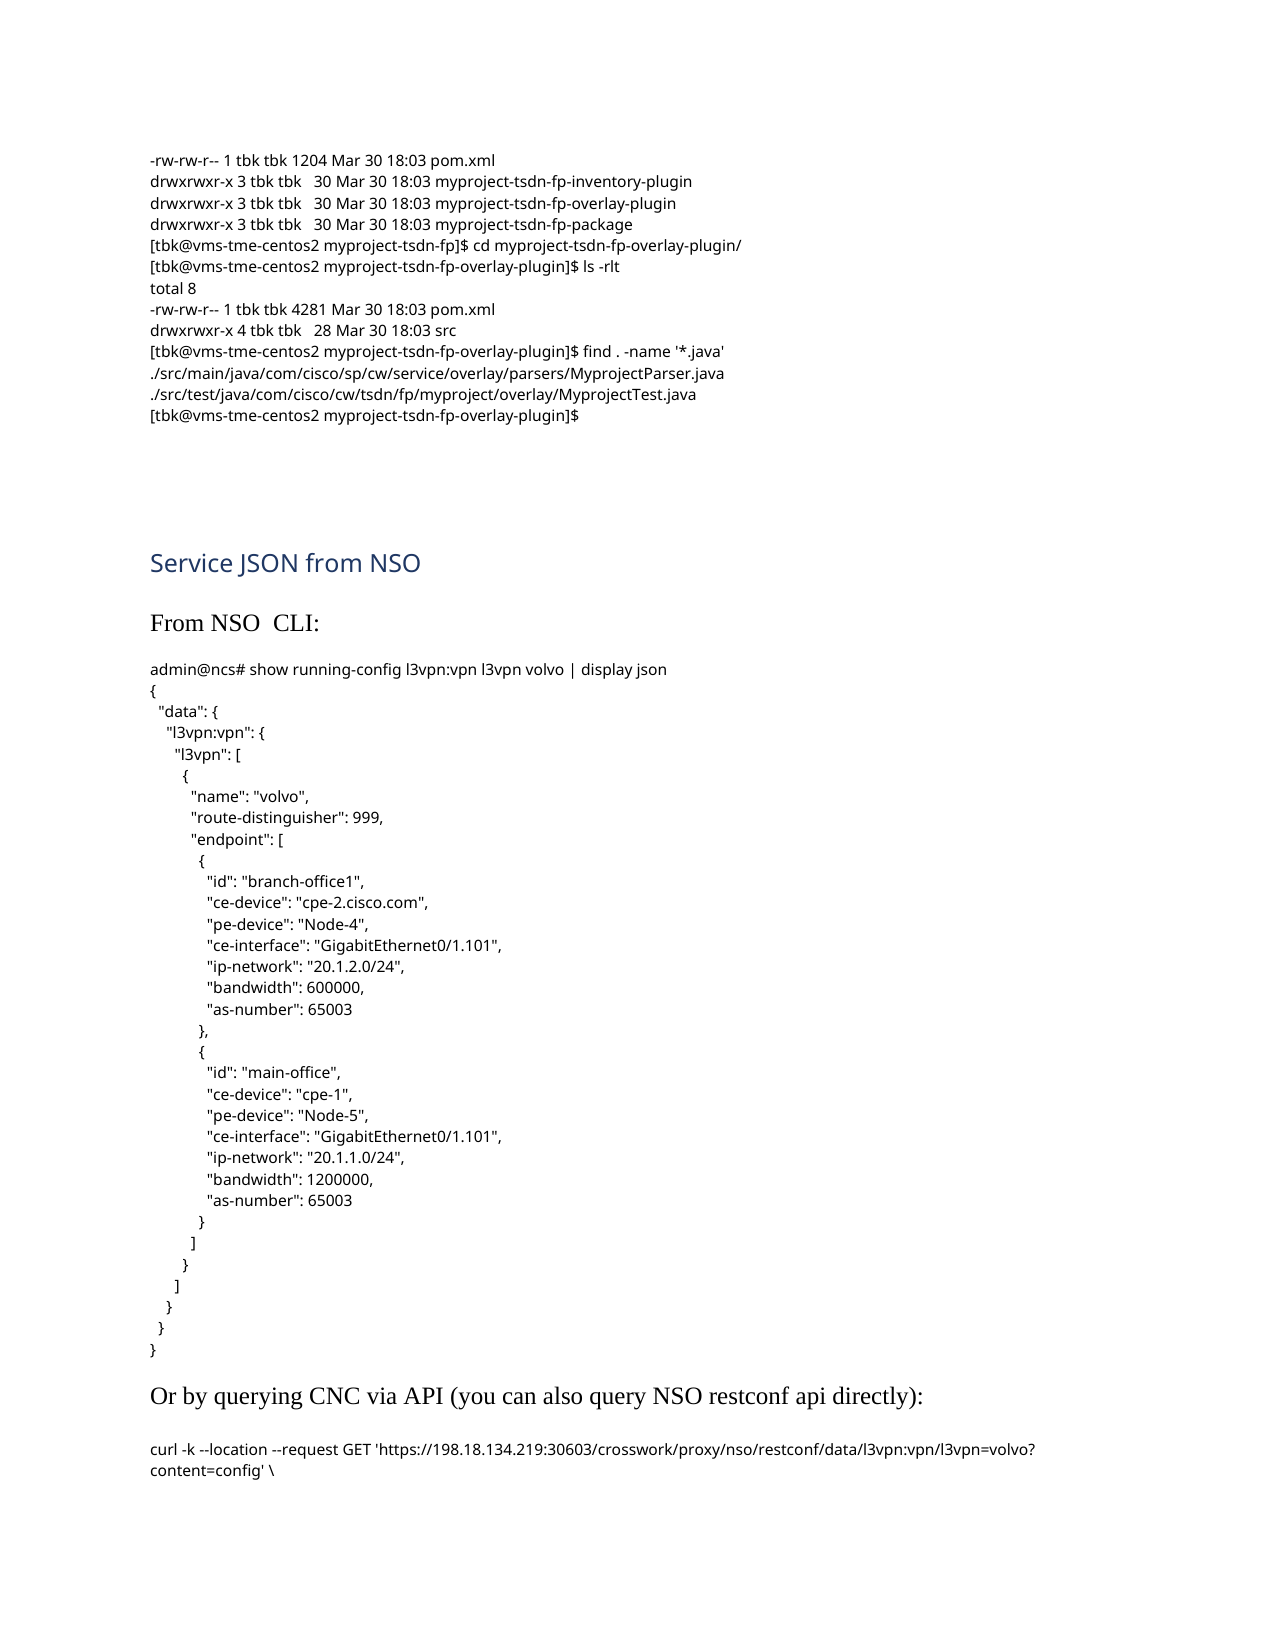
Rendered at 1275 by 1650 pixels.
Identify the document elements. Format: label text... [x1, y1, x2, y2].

text { [150, 1041, 1125, 1062]
text From NSO CLI: [150, 608, 1125, 637]
text drwxrwxr-x 3 tbk tbk 30 Mar 30 18:03 myproject-tsdn-fp-package [150, 214, 1125, 235]
text ] [150, 1232, 1125, 1253]
text "ce-interface": "GigabitEthernet0/1.101", [150, 934, 1125, 956]
text "id": "main-office", [150, 1062, 1125, 1083]
text "bandwidth": 600000, [150, 977, 1125, 998]
text -rw-rw-r-- 1 tbk tbk 1204 Mar 30 18:03 pom.xml [150, 150, 1125, 171]
text "ce-interface": "GigabitEthernet0/1.101", [150, 1126, 1125, 1147]
text "ip-network": "20.1.1.0/24", [150, 1147, 1125, 1168]
text drwxrwxr-x 4 tbk tbk 28 Mar 30 18:03 src [150, 320, 1125, 341]
text "ip-network": "20.1.2.0/24", [150, 956, 1125, 977]
text "id": "branch-office1", [150, 871, 1125, 892]
text "data": { [150, 701, 1125, 722]
text { [150, 849, 1125, 871]
text { [150, 679, 1125, 701]
text } [150, 1211, 1125, 1232]
text drwxrwxr-x 3 tbk tbk 30 Mar 30 18:03 myproject-tsdn-fp-overlay-plugin [150, 192, 1125, 214]
text "route-distinguisher": 999, [150, 807, 1125, 828]
text ./src/main/java/com/cisco/sp/cw/service/overlay/parsers/MyprojectParser.java [150, 362, 1125, 384]
text -rw-rw-r-- 1 tbk tbk 4281 Mar 30 18:03 pom.xml [150, 299, 1125, 320]
text total 8 [150, 277, 1125, 299]
text "as-number": 65003 [150, 998, 1125, 1019]
text }, [150, 1019, 1125, 1041]
text } [150, 1296, 1125, 1317]
text curl -k --location --request GET 'https://198.18.134.219:30603/crosswork/proxy/nso/restconf/data/l3vpn:vpn/l3vpn=volvo?content=config' \ [150, 1438, 1125, 1481]
text ./src/test/java/com/cisco/cw/tsdn/fp/myproject/overlay/MyprojectTest.java [150, 384, 1125, 405]
text "pe-device": "Node-5", [150, 1104, 1125, 1126]
subtitle Service JSON from NSO [150, 545, 1125, 579]
text } [150, 1338, 1125, 1359]
text "name": "volvo", [150, 786, 1125, 807]
text { [150, 764, 1125, 786]
text [tbk@vms-tme-centos2 myproject-tsdn-fp-overlay-plugin]$ find . -name '*.java' [150, 341, 1125, 362]
text "l3vpn:vpn": { [150, 722, 1125, 743]
text Or by querying CNC via API (you can also query NSO restconf api directly): [150, 1381, 1125, 1409]
text "ce-device": "cpe-2.cisco.com", [150, 892, 1125, 913]
text "l3vpn": [ [150, 743, 1125, 764]
text "pe-device": "Node-4", [150, 913, 1125, 934]
text [tbk@vms-tme-centos2 myproject-tsdn-fp]$ cd myproject-tsdn-fp-overlay-plugin/ [150, 235, 1125, 256]
text drwxrwxr-x 3 tbk tbk 30 Mar 30 18:03 myproject-tsdn-fp-inventory-plugin [150, 171, 1125, 192]
text "ce-device": "cpe-1", [150, 1083, 1125, 1104]
text [tbk@vms-tme-centos2 myproject-tsdn-fp-overlay-plugin]$ [150, 405, 1125, 426]
text [tbk@vms-tme-centos2 myproject-tsdn-fp-overlay-plugin]$ ls -rlt [150, 256, 1125, 277]
text } [150, 1253, 1125, 1274]
text ] [150, 1274, 1125, 1296]
text "bandwidth": 1200000, [150, 1168, 1125, 1189]
text "endpoint": [ [150, 828, 1125, 849]
text "as-number": 65003 [150, 1189, 1125, 1211]
text admin@ncs# show running-config l3vpn:vpn l3vpn volvo | display json [150, 658, 1125, 679]
text } [150, 1317, 1125, 1338]
